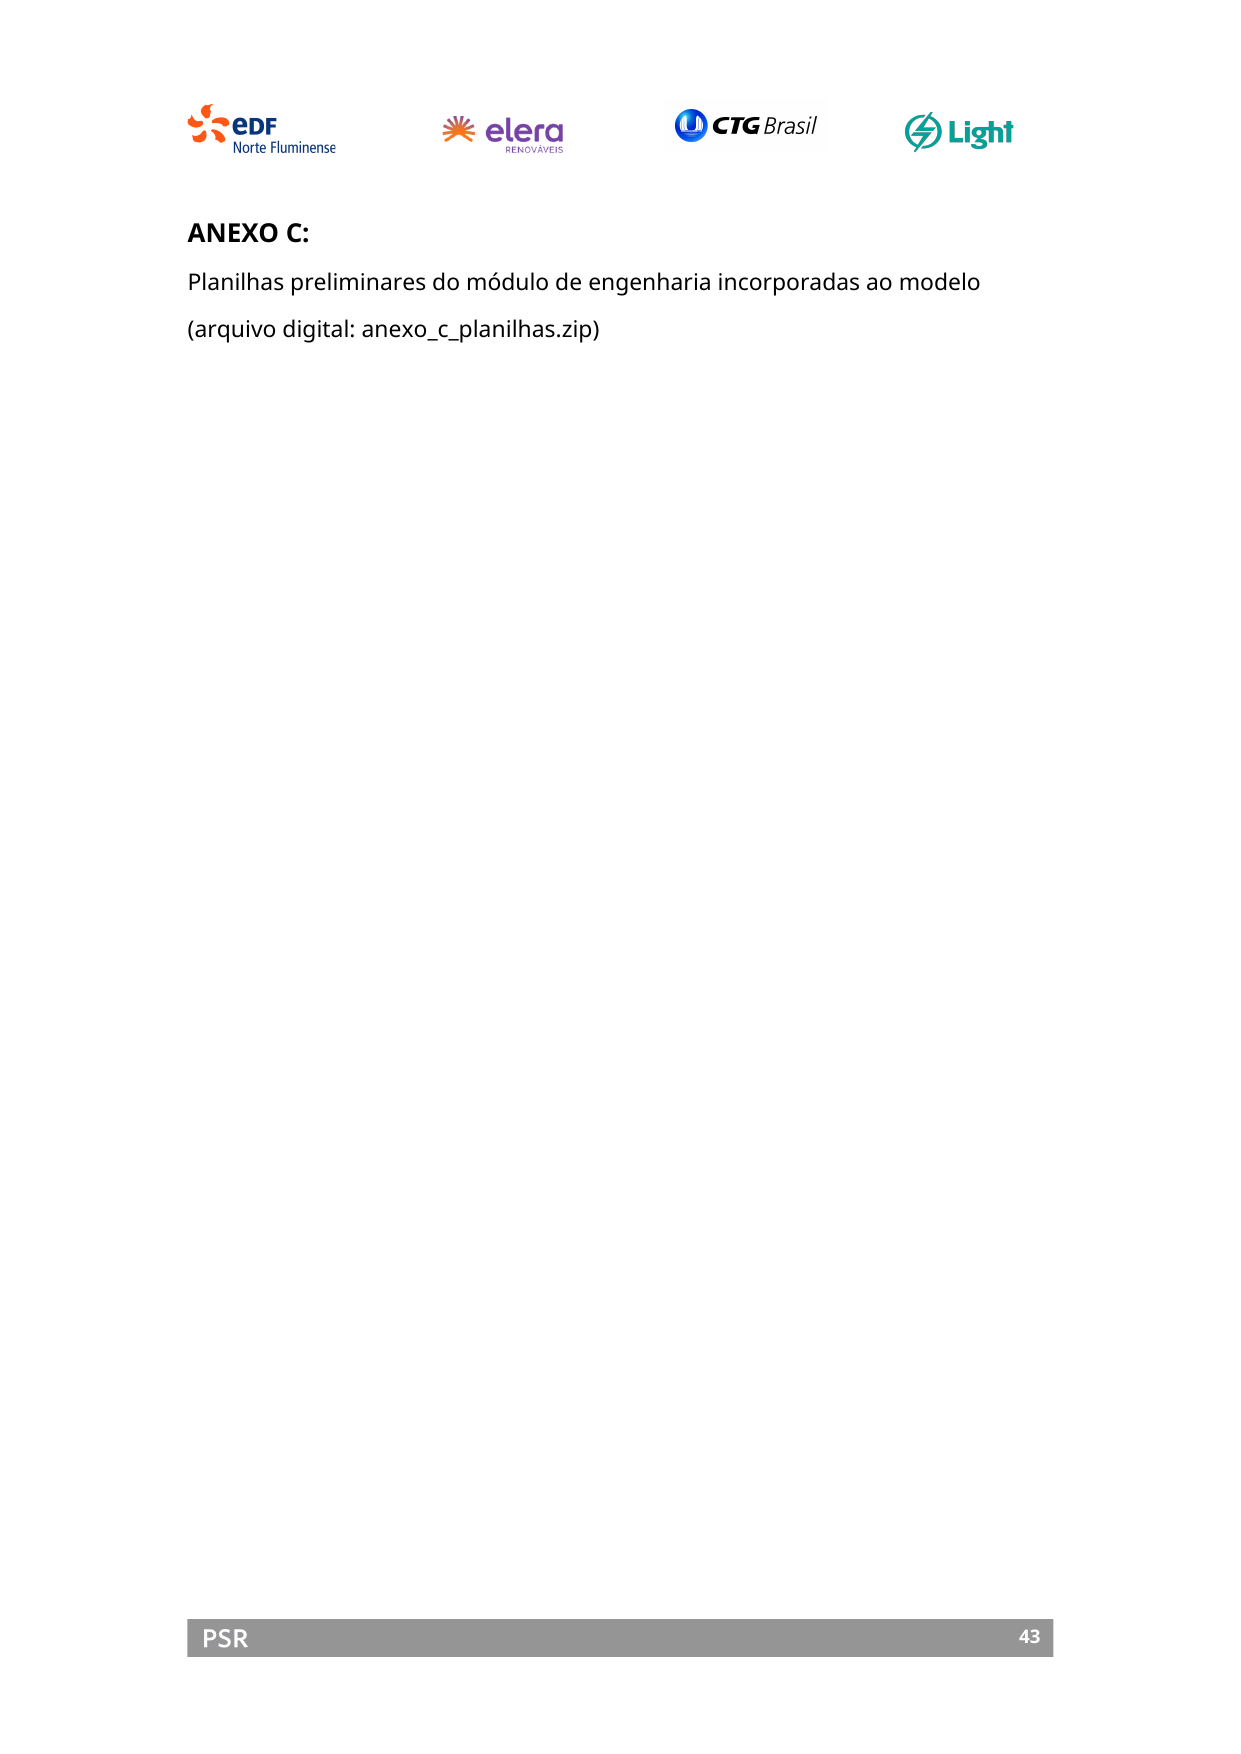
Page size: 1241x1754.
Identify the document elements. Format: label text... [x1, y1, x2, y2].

picture [442, 116, 563, 153]
picture [905, 112, 1014, 153]
text Planilhas preliminares do módulo de engenharia incorporadas ao modelo [187, 266, 1053, 297]
picture [201, 1628, 250, 1649]
picture [664, 98, 828, 153]
picture [187, 104, 336, 153]
text ANEXO C: [187, 215, 1053, 251]
text (arquivo digital: anexo_c_planilhas.zip) [187, 313, 1053, 344]
